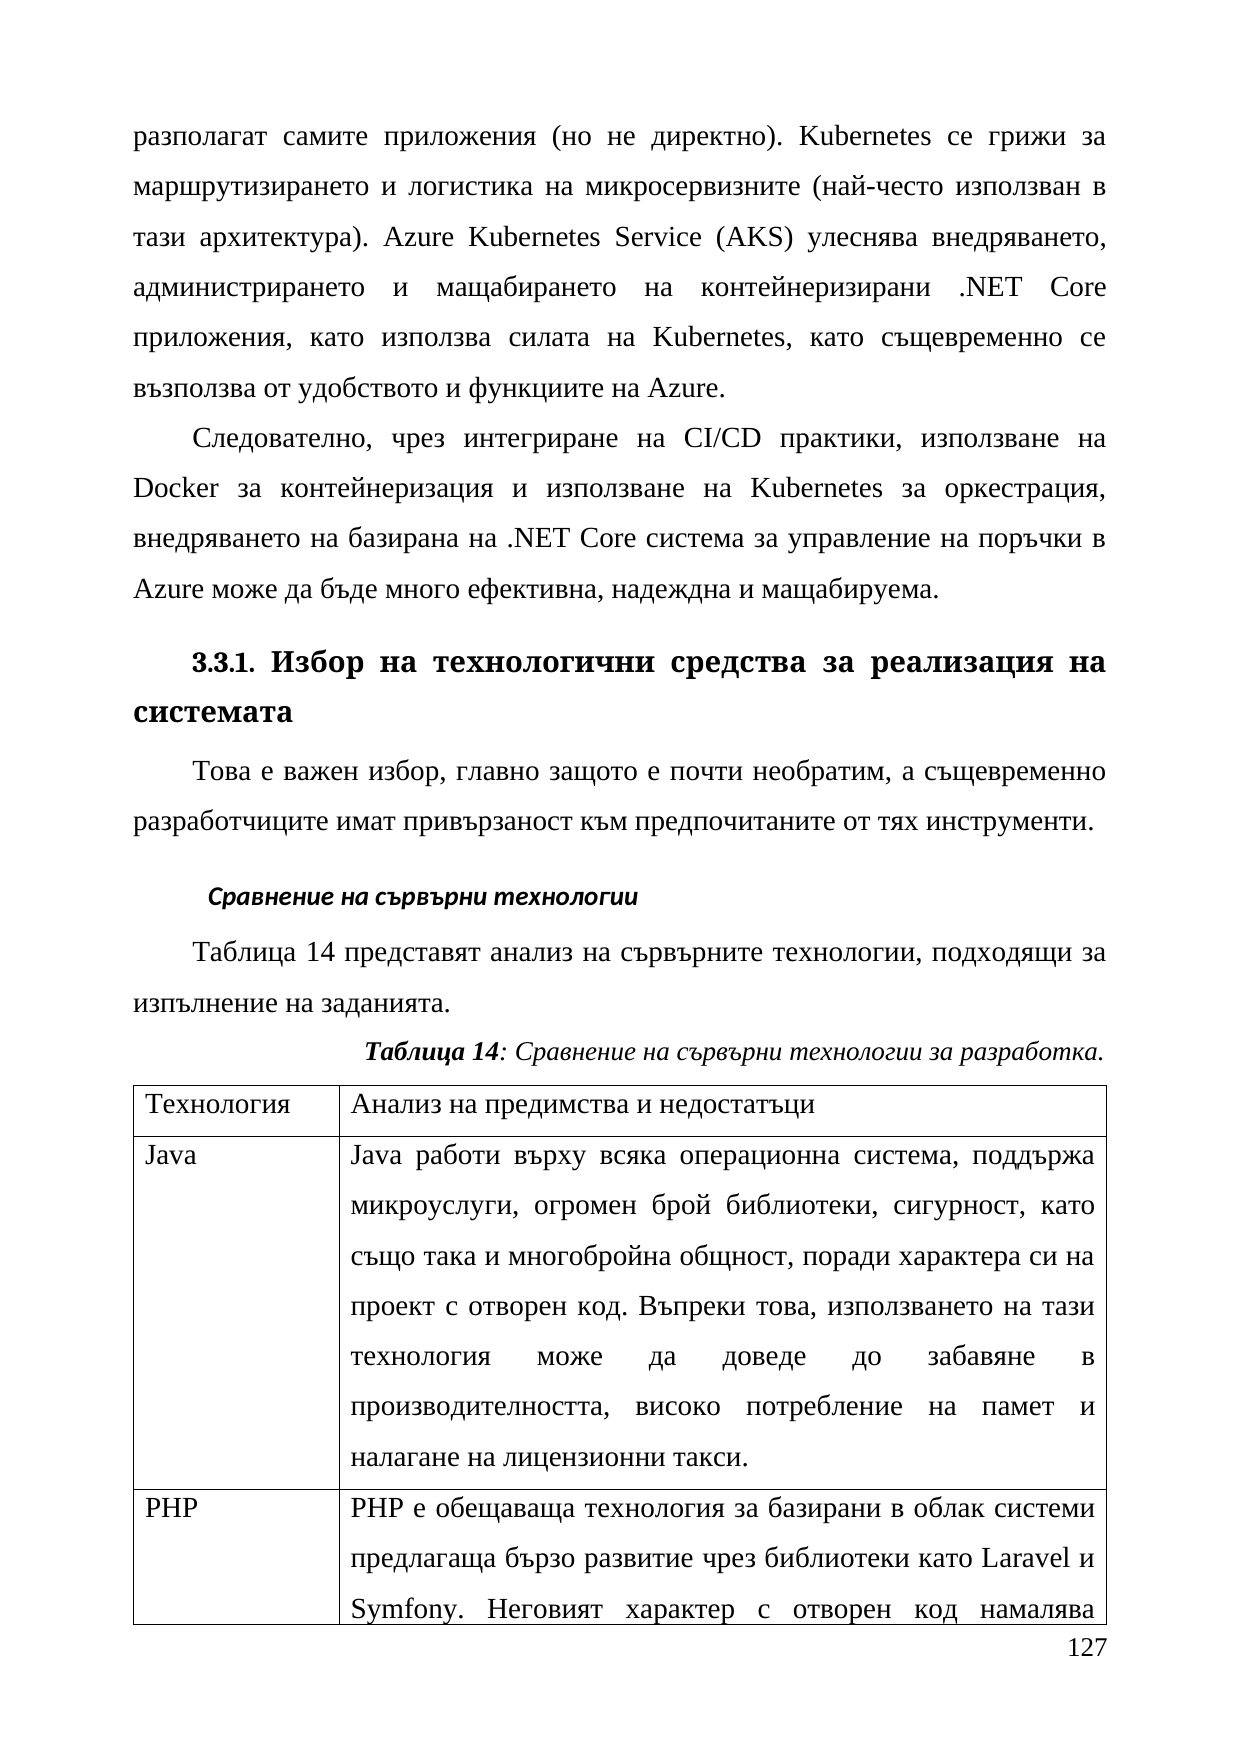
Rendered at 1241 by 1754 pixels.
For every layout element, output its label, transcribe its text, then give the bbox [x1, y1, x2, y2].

subtitle Сравнение на сървърни технологии [133, 879, 1107, 912]
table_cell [340, 1490, 1106, 1624]
text Следователно, чрез интегриране на CI/CD практики, използване на Docker за контейнеризация и използване на Kubernetes за оркестрация, внедряването на базирана на .NET Core система за управление на поръчки в Azure може да бъде много ефективна, надеждна и мащабируема. [133, 420, 1107, 604]
table_cell PHP [134, 1490, 339, 1624]
text Това е важен избор, главно защото е почти необратим, а същевременно разработчиците имат привързаност към предпочитаните от тях инструменти. [133, 753, 1107, 837]
subtitle 3.3.1. Избор на технологични средства за реализация на системата [133, 646, 1107, 730]
table_header Анализ на предимства и недостатъци [340, 1086, 1106, 1136]
text Таблица 14: Сравнение на сървърни технологии за разработка. [133, 1035, 1107, 1066]
table_header Технология [134, 1086, 339, 1136]
text Таблица 14 представят анализ на сървърните технологии, подходящи за изпълнение на заданията. [133, 934, 1107, 1018]
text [133, 118, 1107, 403]
table_cell Java [134, 1137, 339, 1489]
table_cell Java работи върху всяка операционна система, поддържа микроуслуги, огромен брой библиотеки, сигурност, като също така и многобройна общност, поради характера си на проект с отворен код. Въпреки това, използването на тази технология може да доведе до забавяне в производителността, високо потребление на памет и налагане на лицензионни такси. [340, 1137, 1106, 1489]
